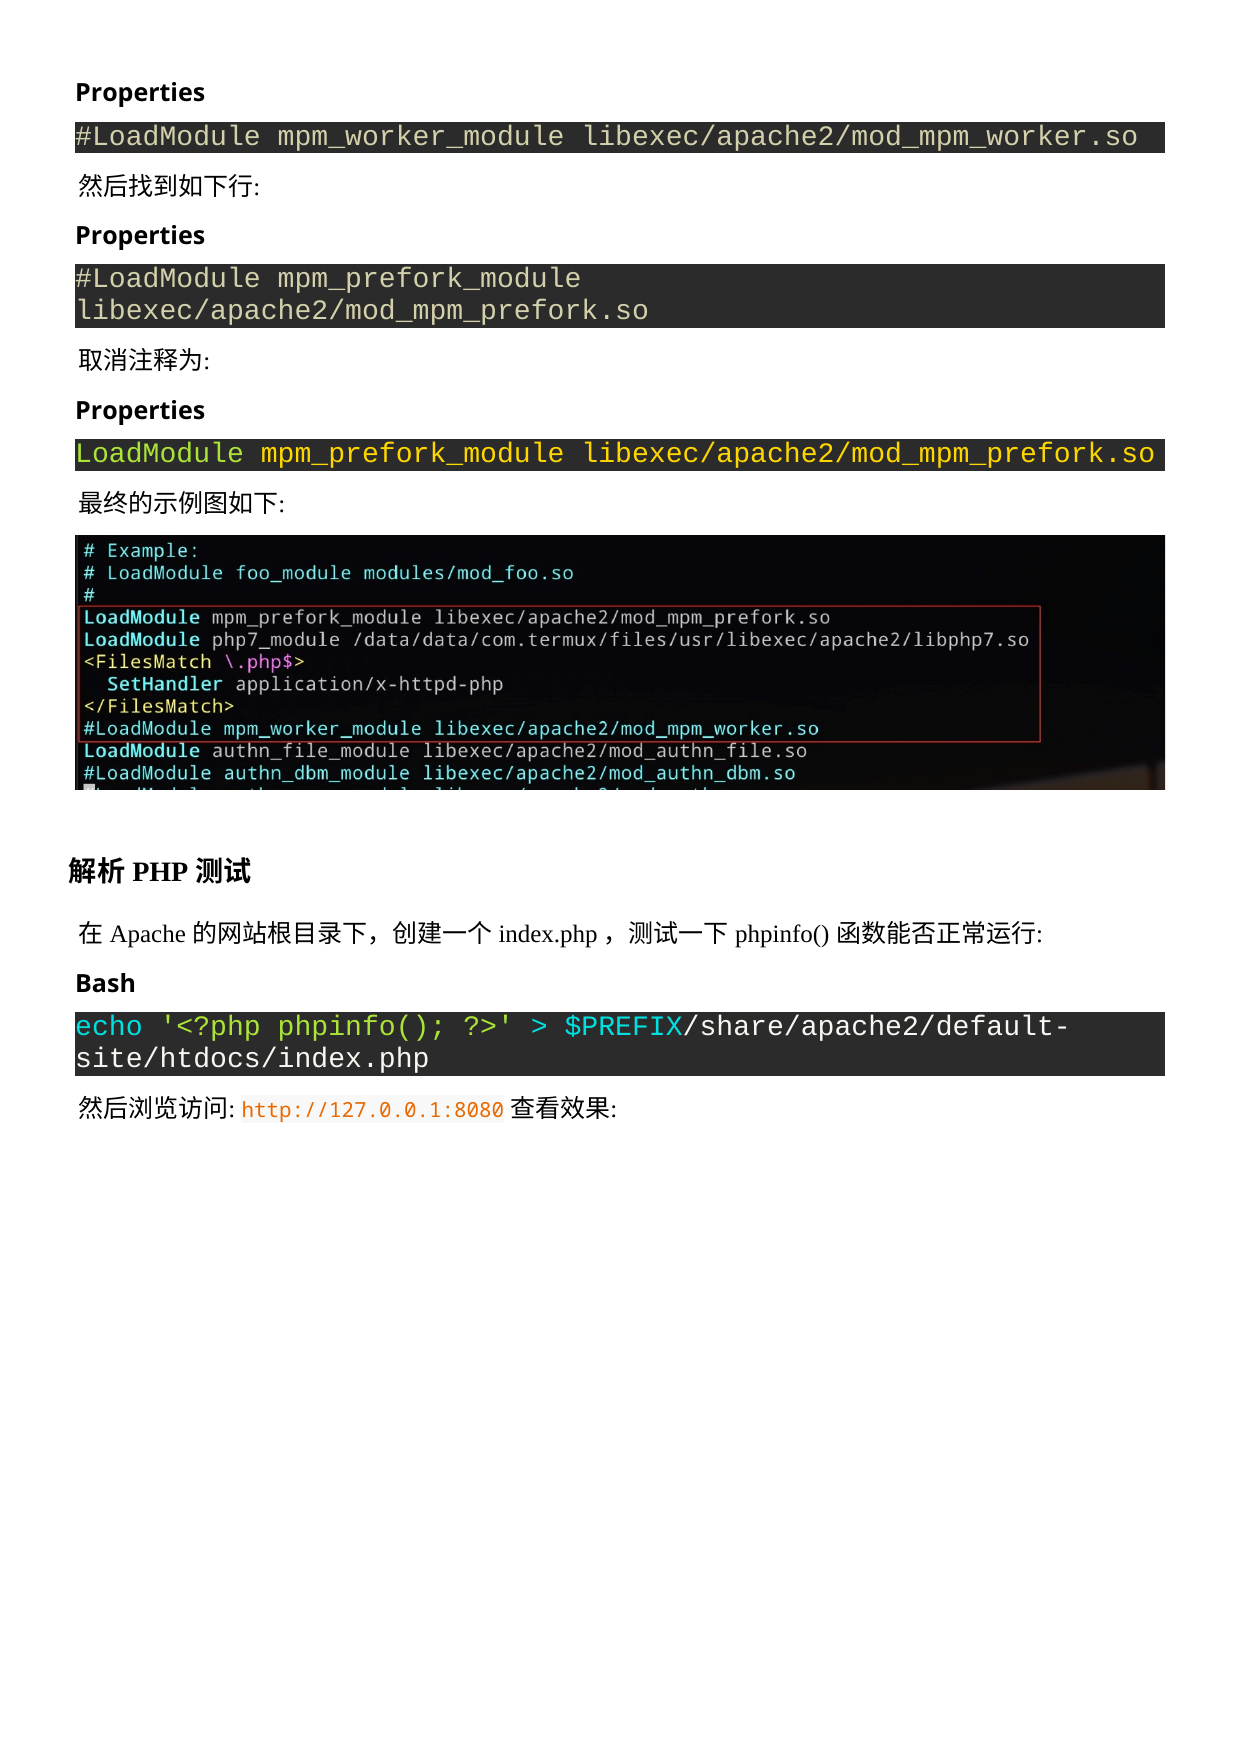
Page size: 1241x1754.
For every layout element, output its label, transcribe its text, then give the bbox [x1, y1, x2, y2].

text LoadModule mpm_prefork_module libexec/apache2/mod_mpm_prefork.so [75, 439, 1165, 471]
text 取消注释为: [78, 341, 1162, 377]
text Properties [75, 218, 1165, 252]
text 解析 PHP 测试 [69, 849, 1165, 890]
text 在 Apache 的网站根目录下，创建一个 index.php ，测试一下 phpinfo() 函数能否正常运行: [78, 913, 1162, 949]
picture [75, 535, 1166, 790]
text #LoadModule mpm_prefork_module libexec/apache2/mod_mpm_prefork.so [75, 264, 1165, 328]
text Properties [75, 392, 1165, 427]
text 然后浏览访问: http://127.0.0.1:8080 查看效果: [78, 1088, 1162, 1124]
text 然后找到如下行: [78, 166, 1162, 202]
text Properties [75, 75, 1165, 109]
text echo '<?php phpinfo(); ?>' > $PREFIX/share/apache2/default-site/htdocs/index.php [75, 1012, 1165, 1076]
text Bash [75, 965, 1165, 999]
text #LoadModule mpm_worker_module libexec/apache2/mod_mpm_worker.so [75, 122, 1165, 153]
text 最终的示例图如下: [78, 483, 1162, 520]
